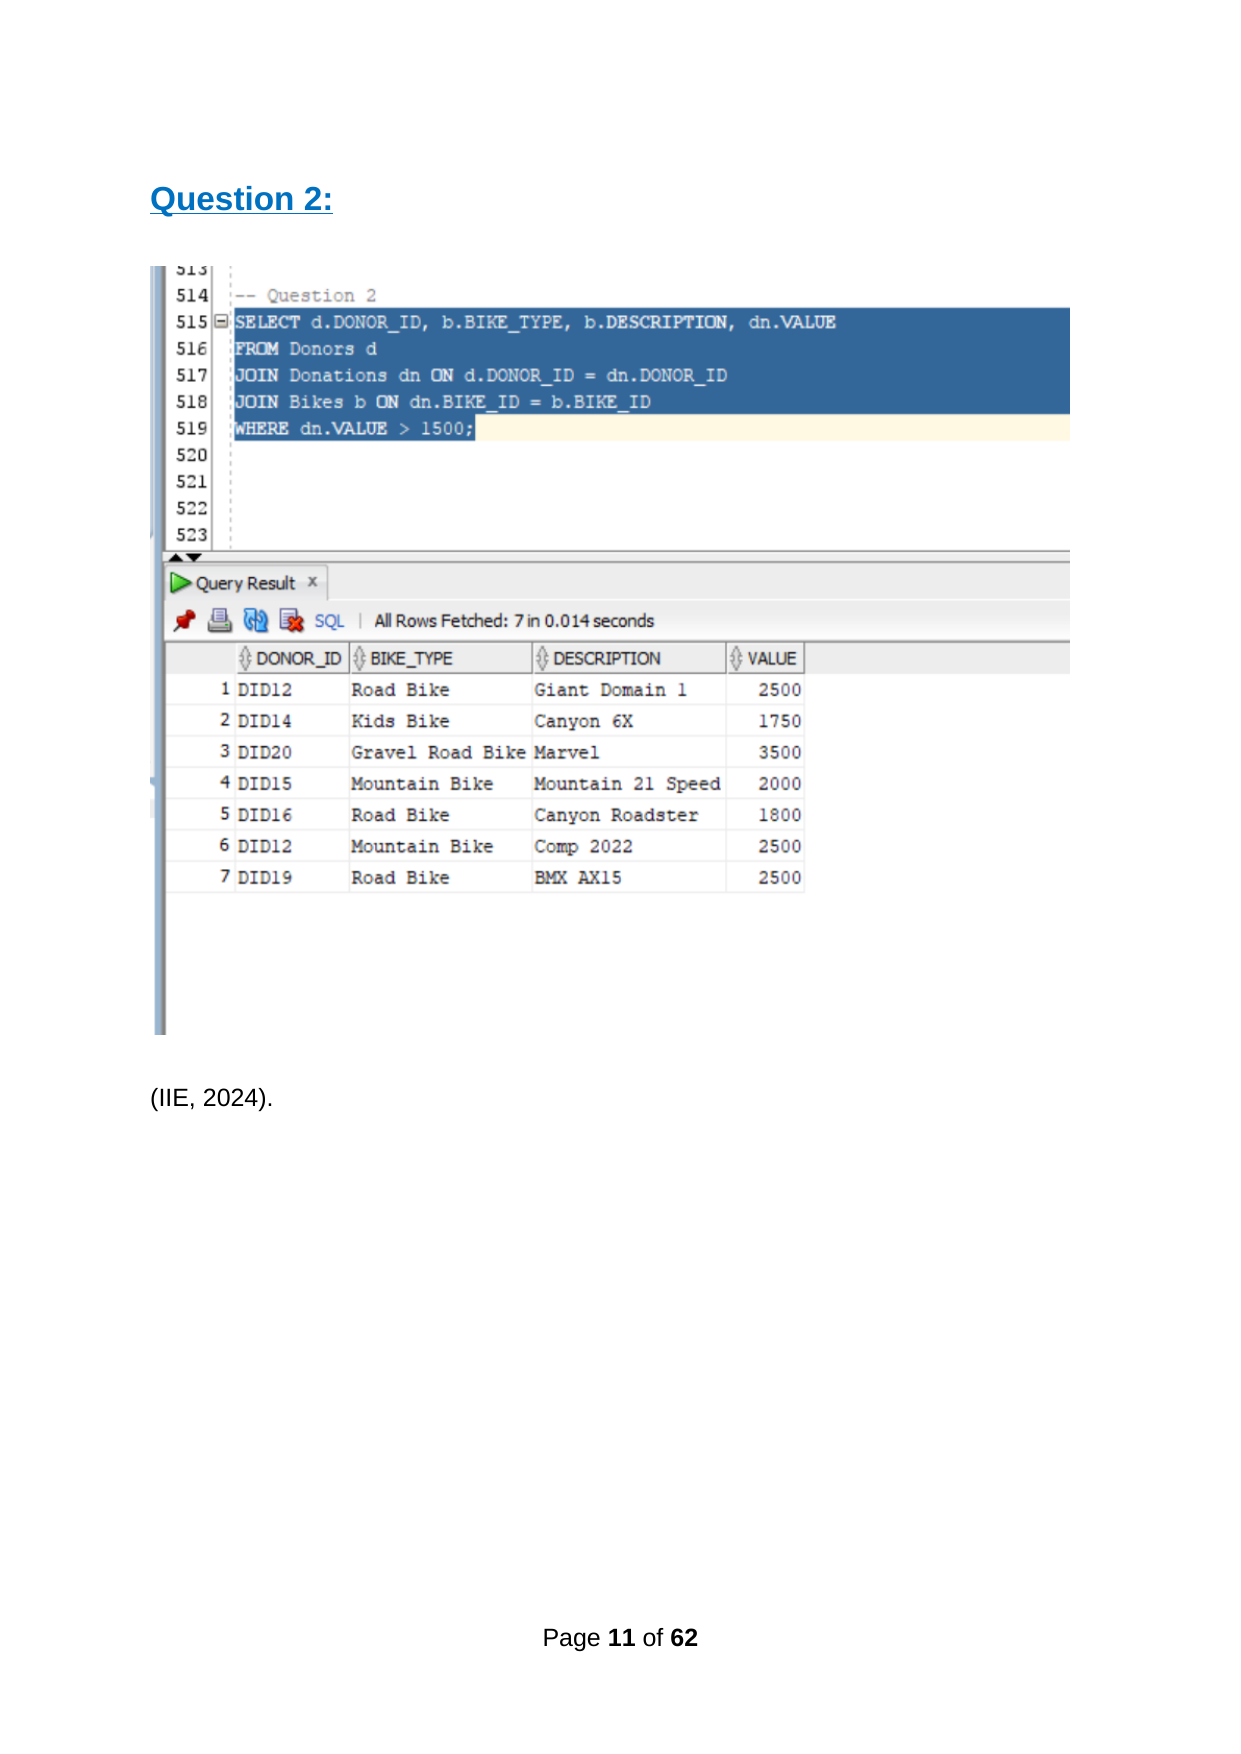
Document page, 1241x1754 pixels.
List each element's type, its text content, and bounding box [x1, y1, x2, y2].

text (IIE, 2024). [150, 1083, 1090, 1112]
subtitle Question 2: [150, 179, 1090, 218]
picture [150, 266, 1070, 1035]
